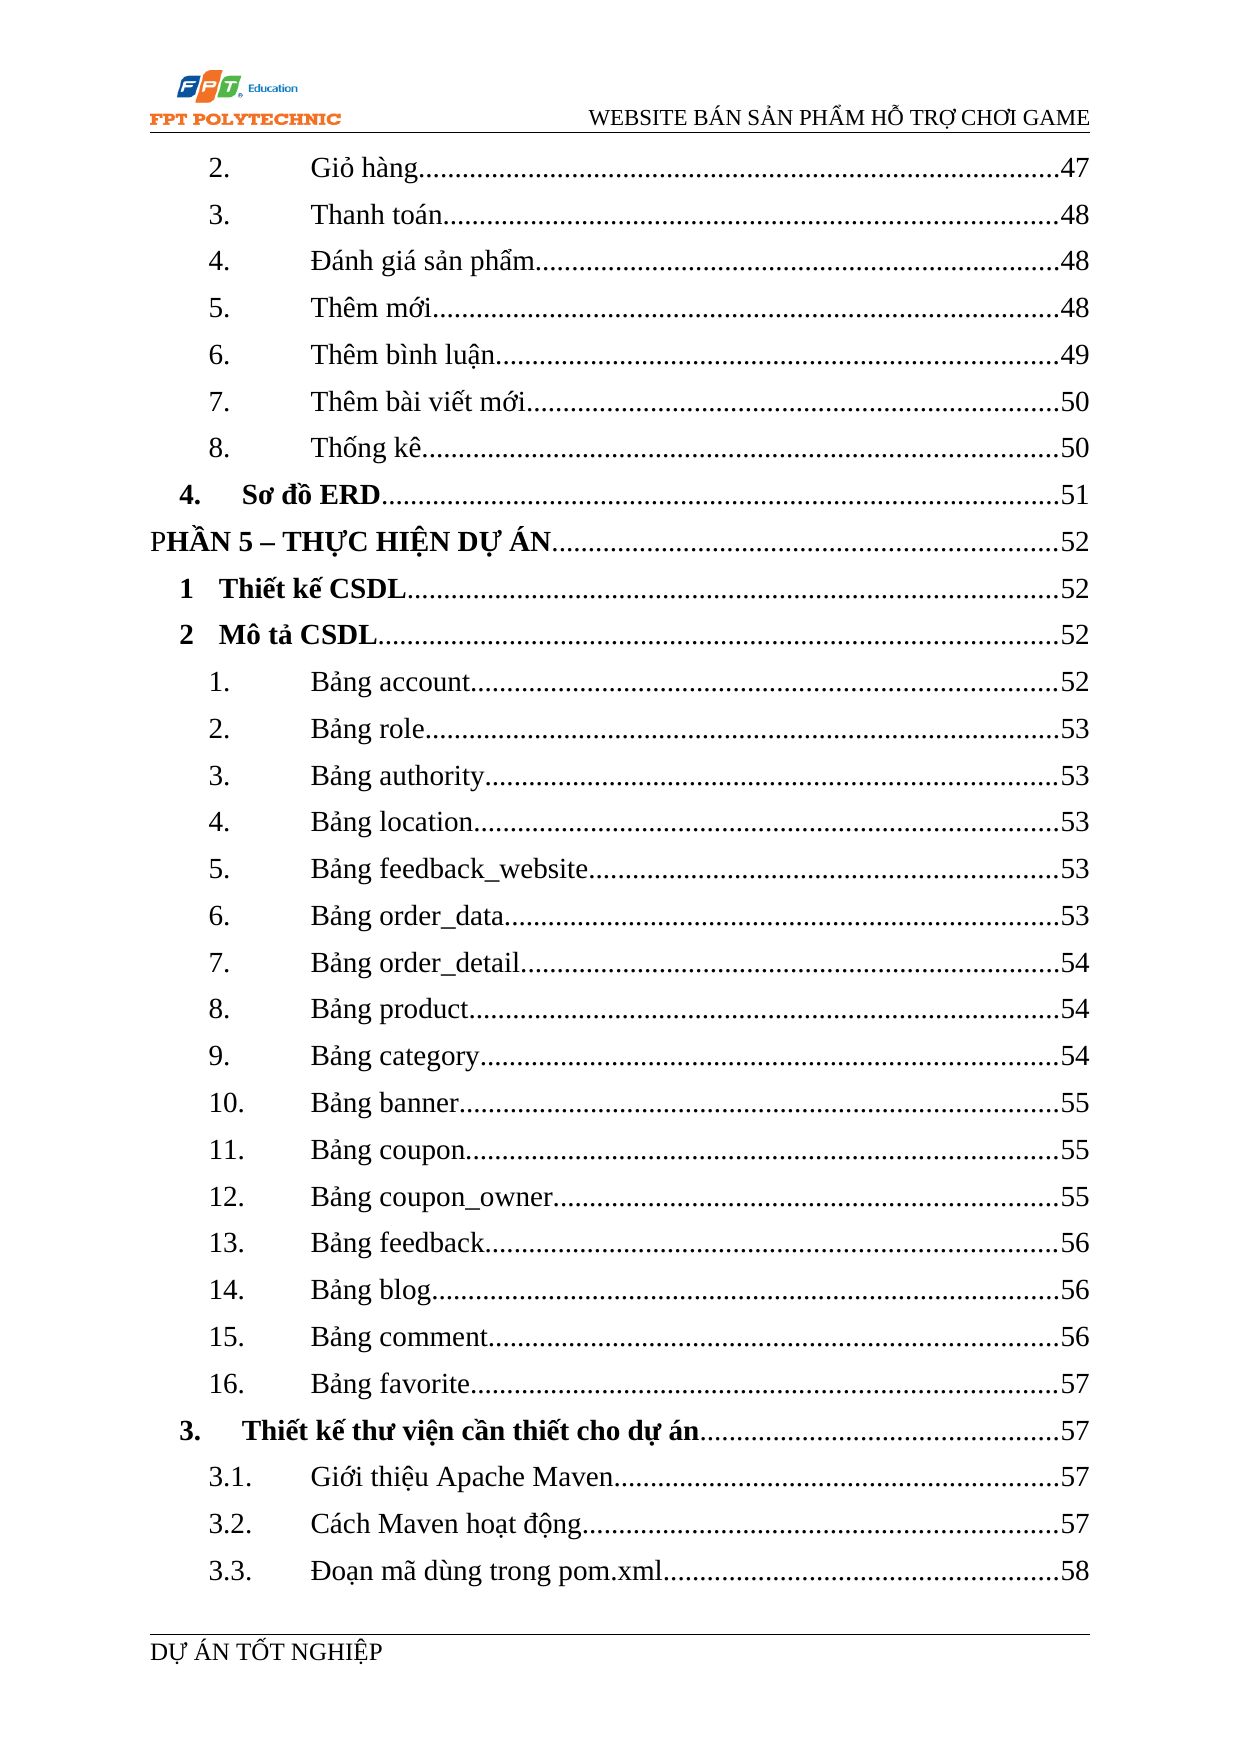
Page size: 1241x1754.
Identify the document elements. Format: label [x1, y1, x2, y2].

picture [150, 70, 343, 125]
